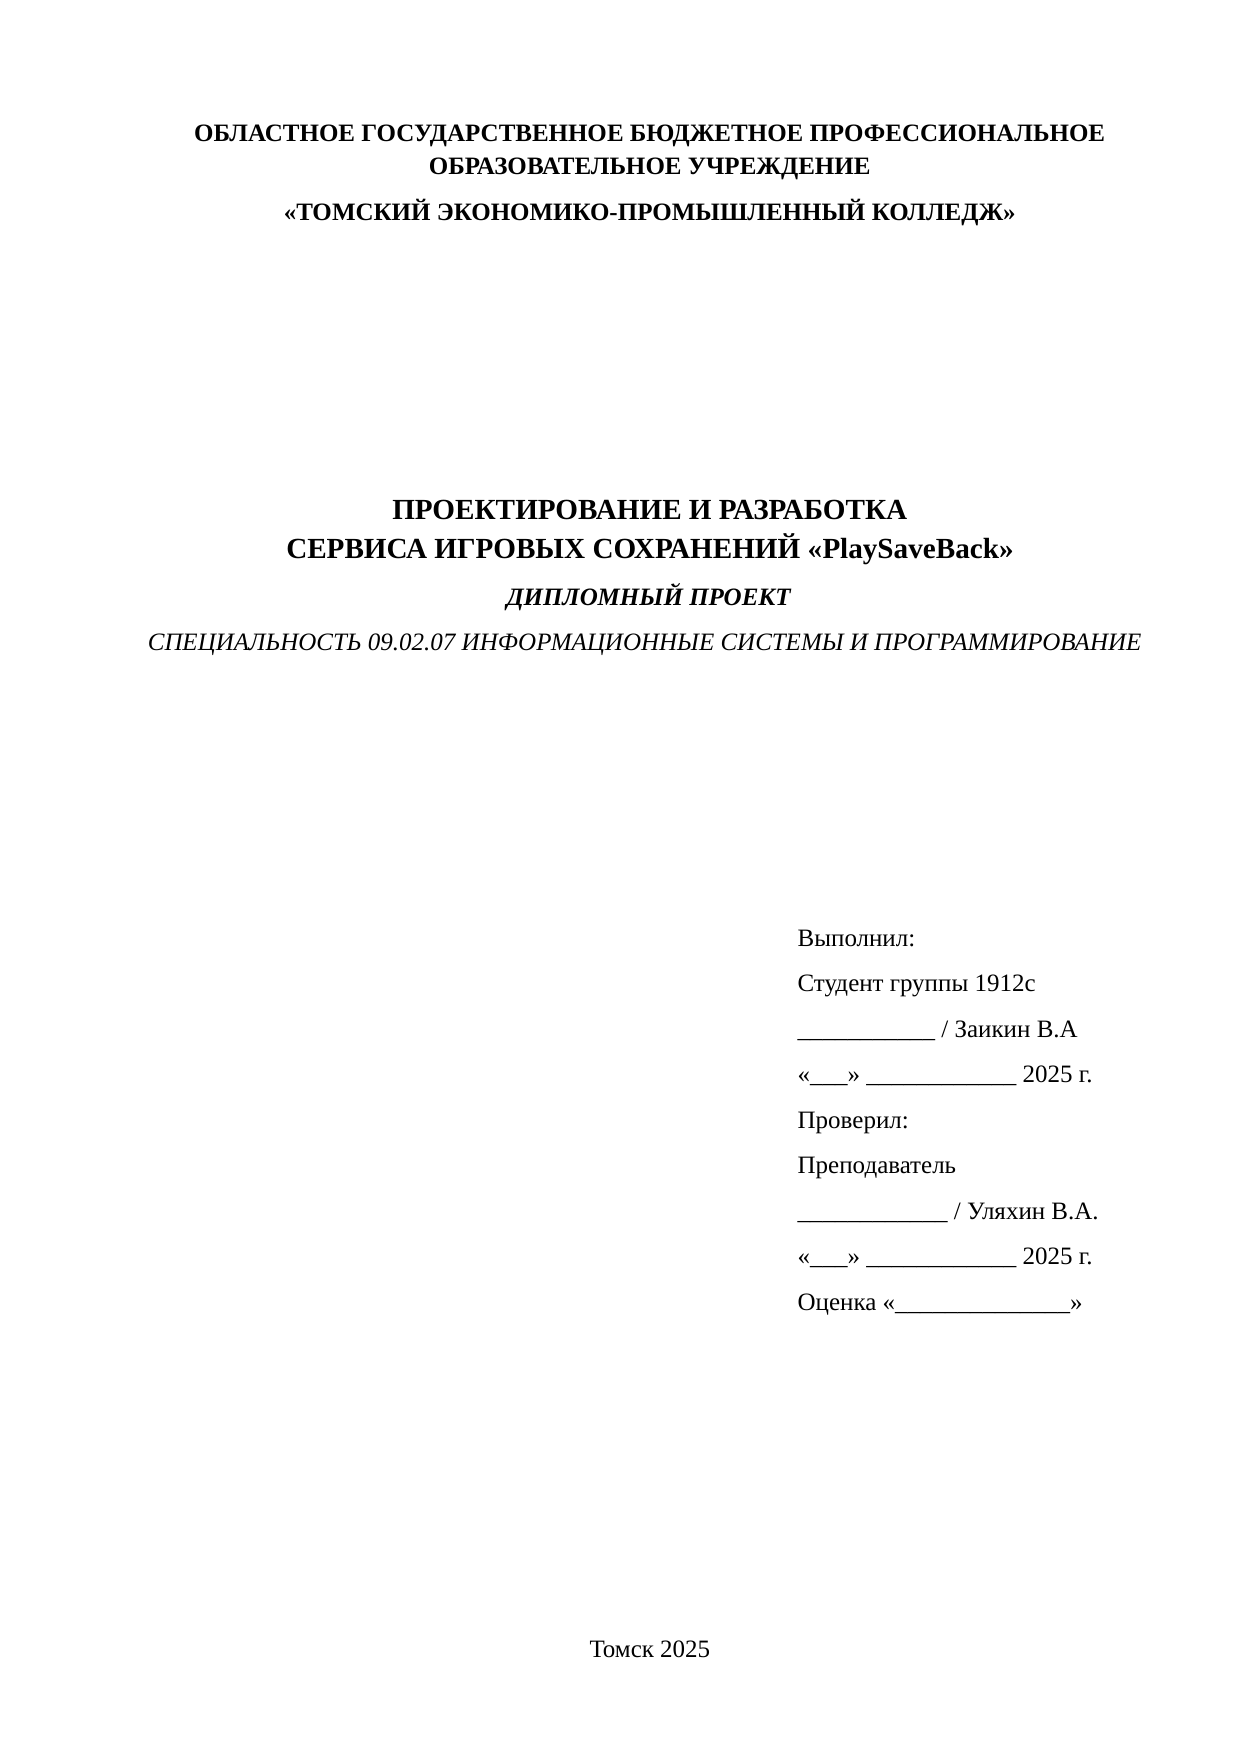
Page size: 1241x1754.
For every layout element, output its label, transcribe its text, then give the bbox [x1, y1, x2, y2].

text «ТОМСКИЙ ЭКОНОМИКО-ПРОМЫШЛЕННЫЙ КОЛЛЕДЖ» [148, 197, 1152, 225]
text Студент группы 1912с [148, 968, 1152, 997]
text ____________ / Уляхин В.А. [148, 1196, 1152, 1225]
text Оценка «______________» [148, 1287, 1152, 1316]
text Преподаватель [148, 1150, 1152, 1179]
text «___» ____________ 2025 г. [148, 1241, 1152, 1270]
text Выполнил: [148, 923, 1152, 952]
text СПЕЦИАЛЬНОСТЬ 09.02.07 ИНФОРМАЦИОННЫЕ СИСТЕМЫ И ПРОГРАММИРОВАНИЕ [148, 627, 1152, 656]
text Проверил: [148, 1105, 1152, 1134]
text «___» ____________ 2025 г. [148, 1059, 1152, 1088]
text ОБЛАСТНОЕ ГОСУДАРСТВЕННОЕ БЮДЖЕТНОЕ ПРОФЕССИОНАЛЬНОЕ ОБРАЗОВАТЕЛЬНОЕ УЧРЕЖДЕНИЕ [148, 118, 1152, 180]
text ПРОЕКТИРОВАНИЕ И РАЗРАБОТКА СЕРВИСА ИГРОВЫХ СОХРАНЕНИЙ «PlaySaveBack» [148, 492, 1152, 564]
text ___________ / Заикин В.А [148, 1014, 1152, 1043]
text ДИПЛОМНЫЙ ПРОЕКТ [148, 582, 1152, 611]
